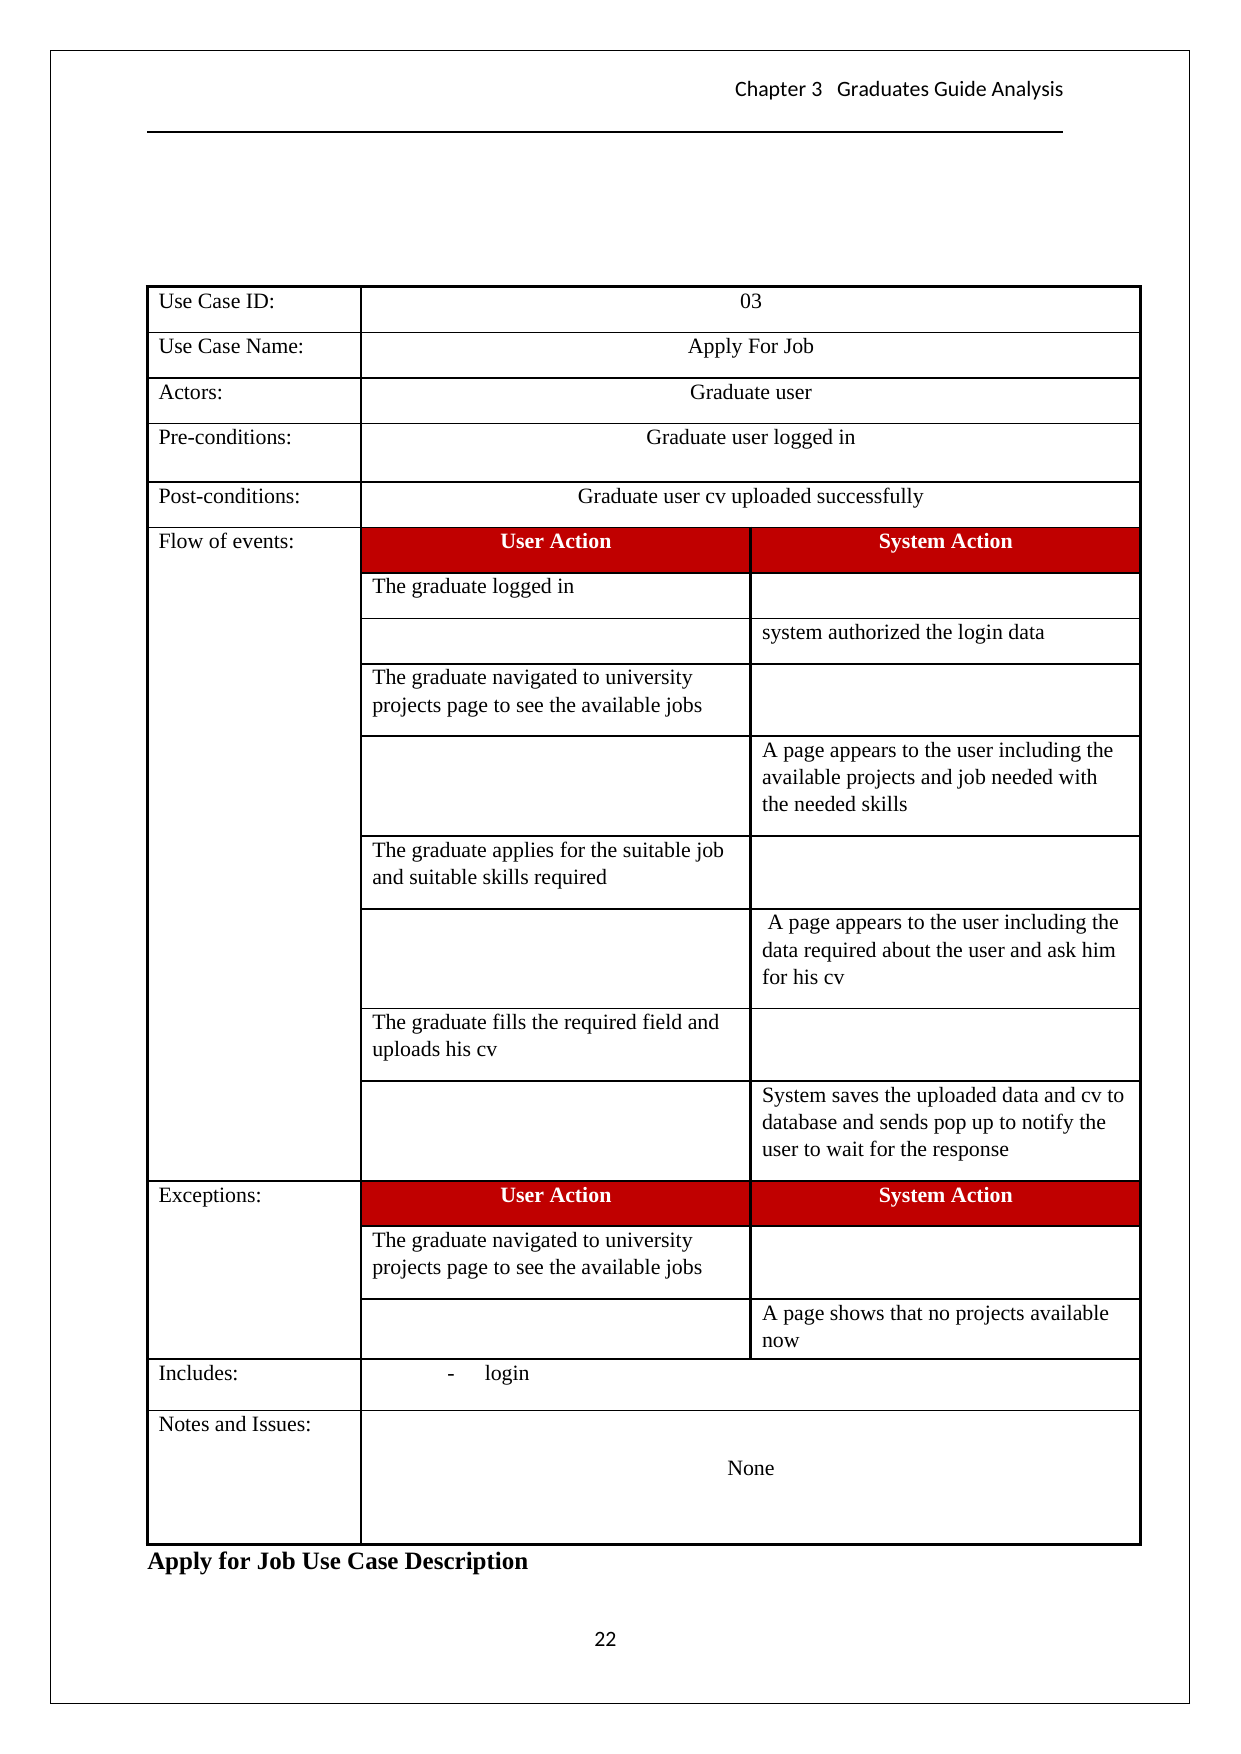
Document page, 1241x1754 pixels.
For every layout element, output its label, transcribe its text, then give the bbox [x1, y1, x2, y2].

table_cell Notes and Issues: [149, 1411, 360, 1543]
table_cell System Action [752, 1182, 1139, 1225]
table_cell [752, 837, 1139, 908]
table_cell The graduate logged in [362, 574, 749, 617]
text Apply for Job Use Case Description [147, 1546, 1063, 1574]
table_cell A page shows that no projects available now [752, 1300, 1139, 1358]
table_cell [362, 910, 749, 1008]
table_cell Use Case Name: [149, 333, 360, 377]
table_cell Includes: [149, 1360, 360, 1409]
table_cell A page appears to the user including the data required about the user and ask him for his cv [752, 910, 1139, 1008]
table_cell The graduate navigated to university projects page to see the available jobs [362, 1227, 749, 1298]
table_cell System saves the uploaded data and cv to database and sends pop up to notify the user to wait for the response [752, 1082, 1139, 1180]
table_cell login [362, 1360, 1139, 1409]
table_header Use Case ID: [149, 288, 360, 332]
table_cell system authorized the login data [752, 619, 1139, 663]
table_cell Apply For Job [362, 333, 1139, 377]
table_cell [752, 665, 1139, 735]
table_cell The graduate fills the required field and uploads his cv [362, 1009, 749, 1080]
table_cell The graduate navigated to university projects page to see the available jobs [362, 665, 749, 735]
table_cell [362, 1300, 749, 1358]
table_cell Graduate user [362, 379, 1139, 423]
table_cell The graduate applies for the suitable job and suitable skills required [362, 837, 749, 908]
table_cell Actors: [149, 379, 360, 423]
table_header 03 [362, 288, 1139, 332]
table_cell [362, 1082, 749, 1180]
table_cell Flow of events: [149, 528, 360, 1180]
table_cell Graduate user logged in [362, 424, 1139, 481]
table_cell None [362, 1411, 1139, 1543]
table_cell Post-conditions: [149, 483, 360, 527]
table_cell A page appears to the user including the available projects and job needed with the needed skills [752, 737, 1139, 835]
table_cell [362, 737, 749, 835]
table_cell Exceptions: [149, 1182, 360, 1358]
table_cell [752, 1227, 1139, 1298]
table_cell [752, 1009, 1139, 1080]
table_cell System Action [752, 528, 1139, 572]
table_cell [752, 574, 1139, 617]
table_cell User Action [362, 528, 749, 572]
table_cell Graduate user cv uploaded successfully [362, 483, 1139, 527]
table_cell Pre-conditions: [149, 424, 360, 481]
table_cell User Action [362, 1182, 749, 1225]
table_cell [362, 619, 749, 663]
